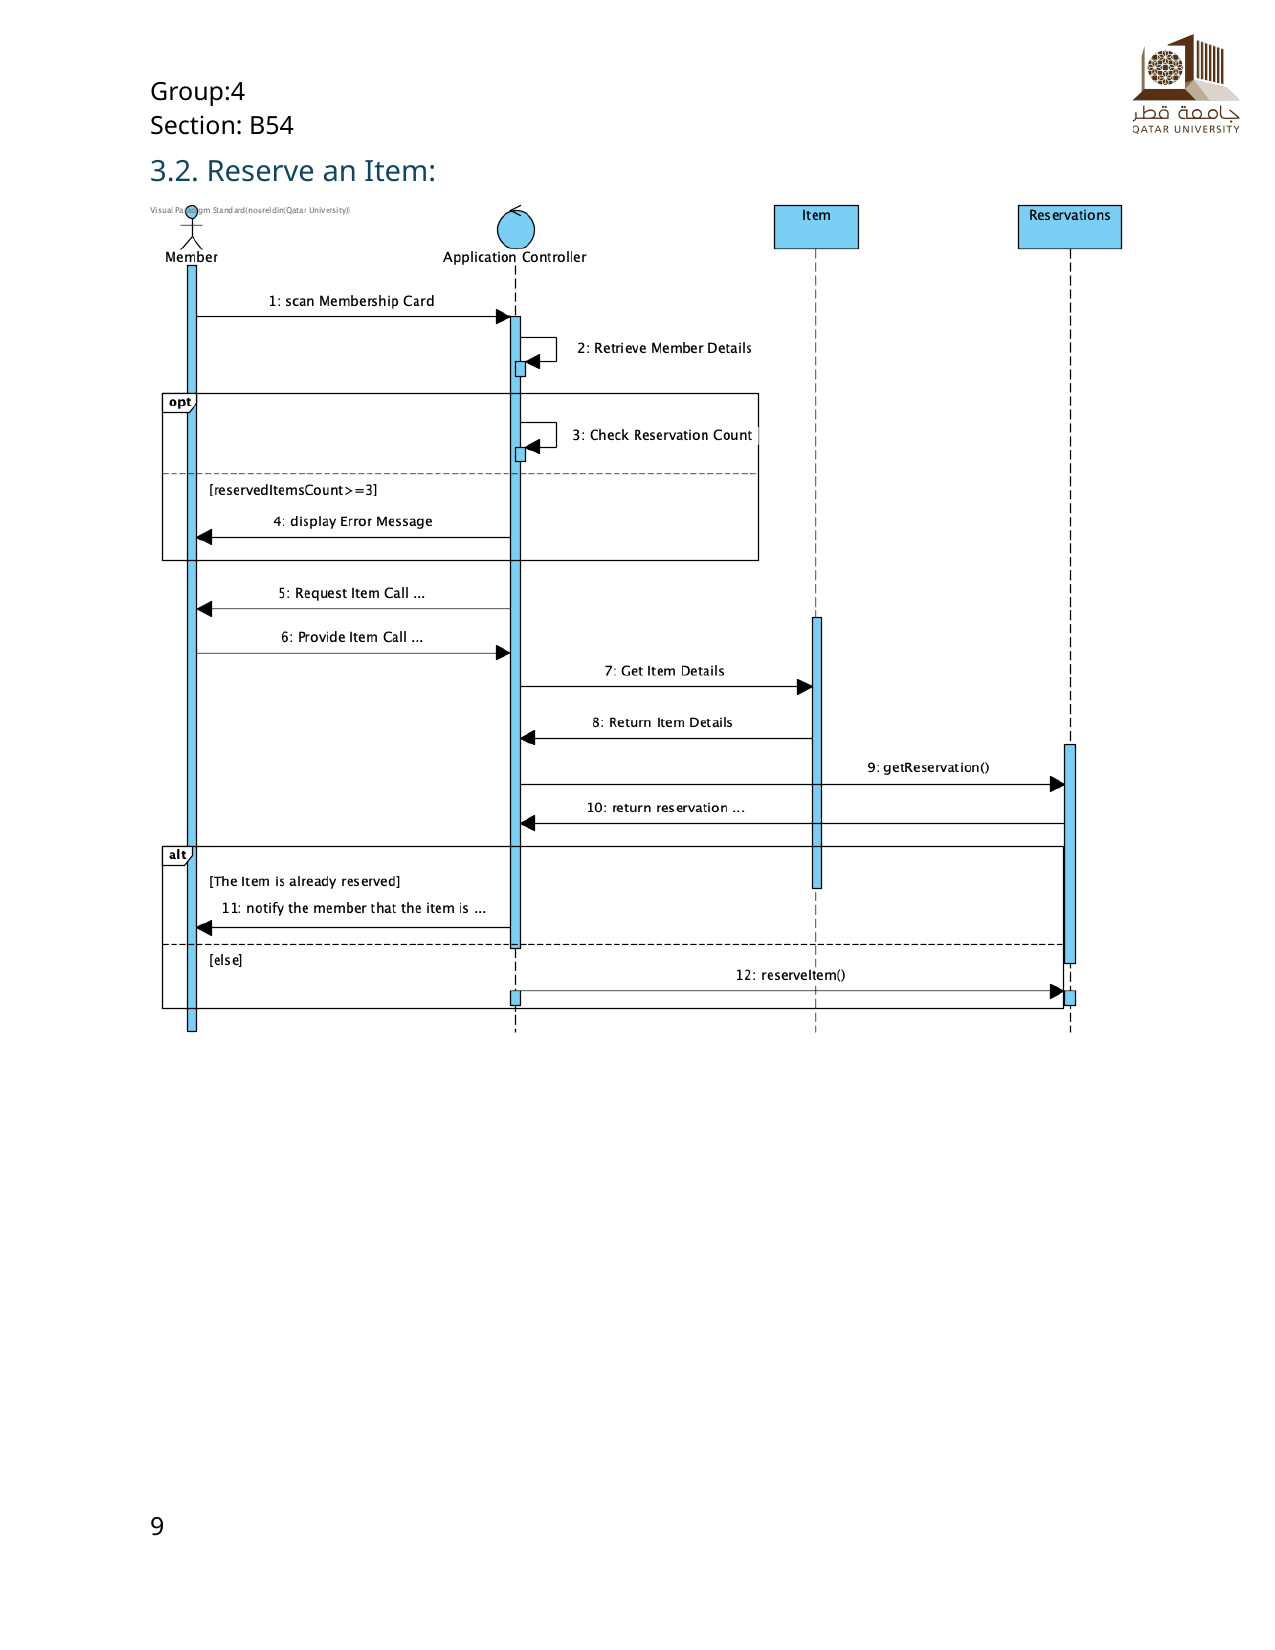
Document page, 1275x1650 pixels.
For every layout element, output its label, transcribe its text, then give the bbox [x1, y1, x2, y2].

subtitle 3.2. Reserve an Item: [150, 150, 1125, 190]
picture [150, 203, 1125, 1036]
picture [1132, 34, 1240, 134]
